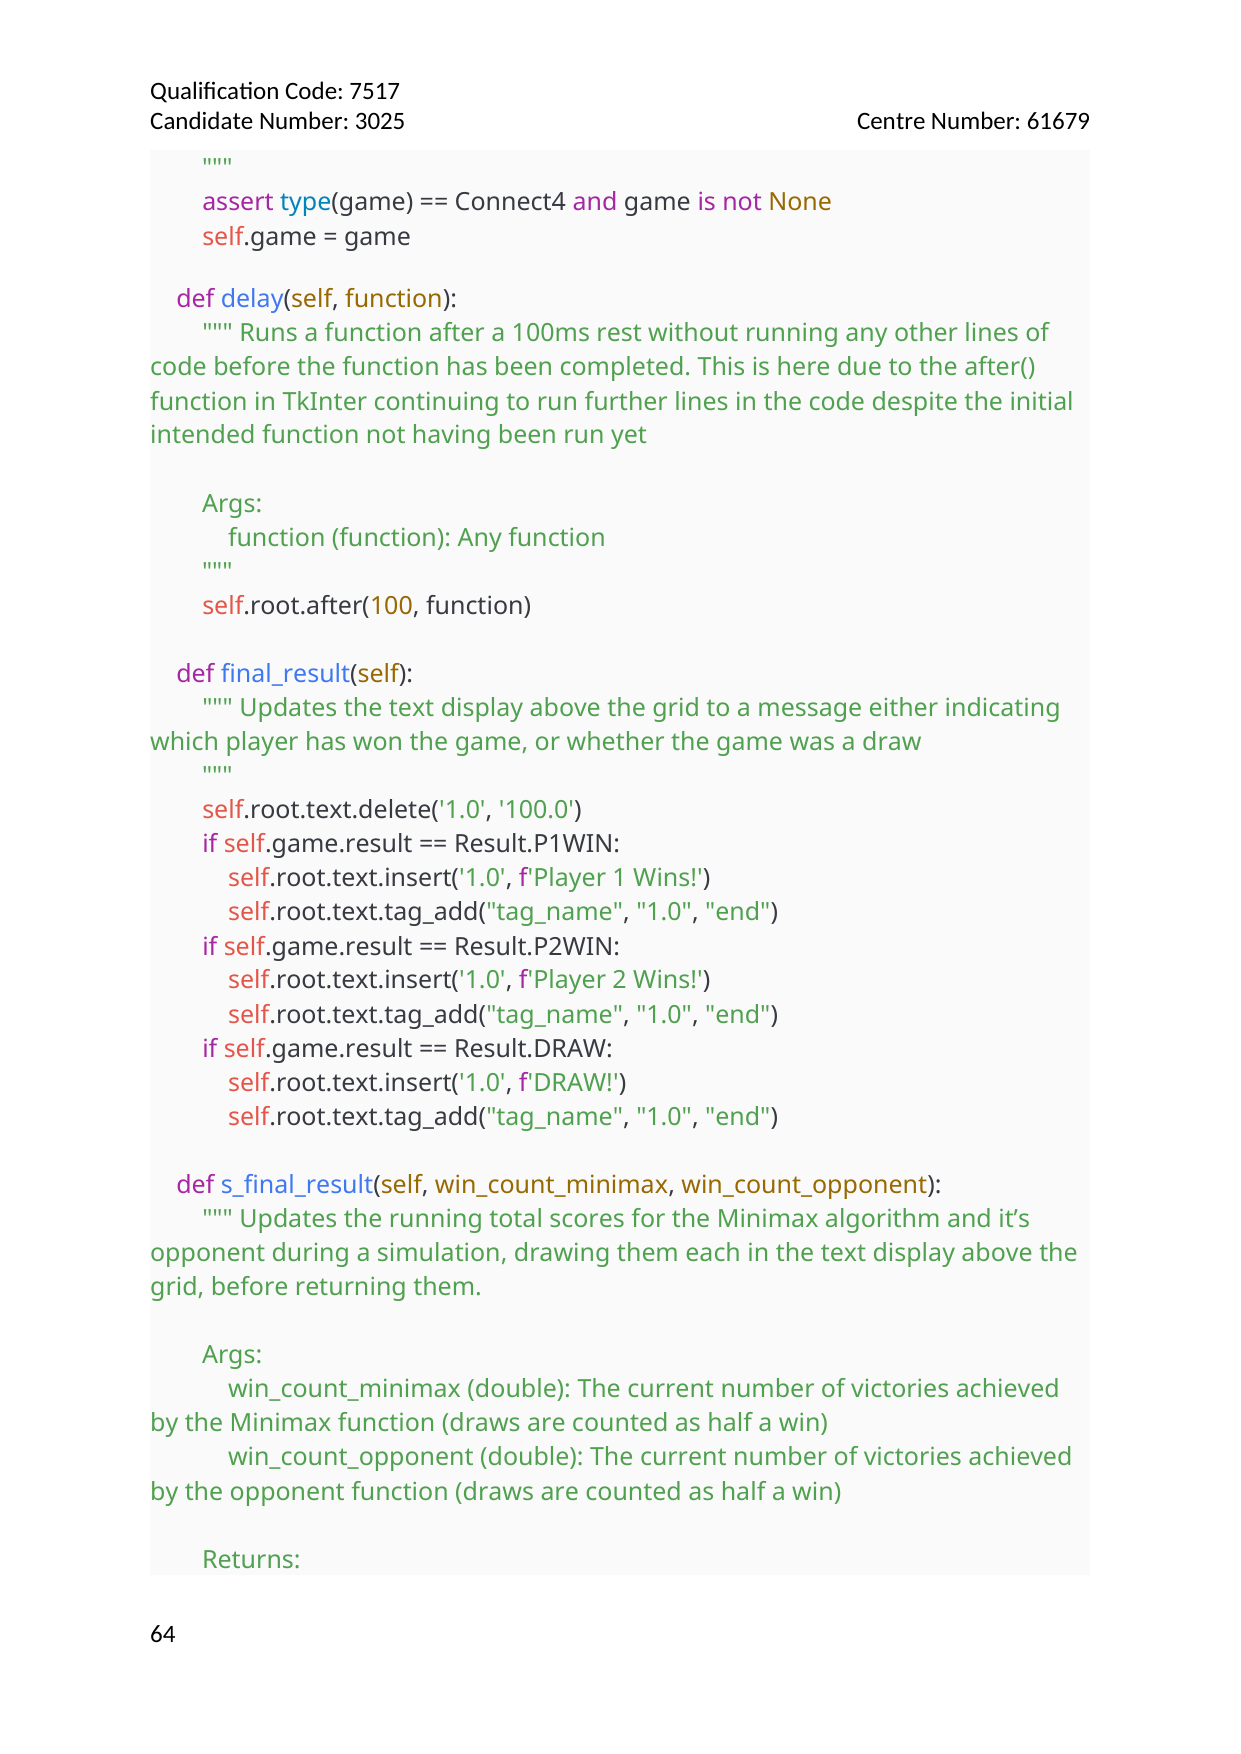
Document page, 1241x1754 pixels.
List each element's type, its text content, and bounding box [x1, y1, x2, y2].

text """ [150, 553, 1090, 587]
text self.root.text.tag_add("tag_name", "1.0", "end") [150, 996, 1090, 1030]
text win_count_opponent (double): The current number of victories achieved by the opponent function (draws are counted as half a win) [150, 1439, 1090, 1507]
text self.root.after(100, function) [150, 587, 1090, 622]
text if self.game.result == Result.P1WIN: [150, 826, 1090, 860]
text """ Runs a function after a 100ms rest without running any other lines of code before the function has been completed. This is here due to the after() function in TkInter continuing to run further lines in the code despite the initial intended function not having been run yet [150, 315, 1090, 451]
text if self.game.result == Result.P2WIN: [150, 928, 1090, 962]
text def delay(self, function): [150, 281, 1090, 315]
text self.game = game [150, 218, 1090, 252]
text Args: [150, 485, 1090, 519]
text """ Updates the running total scores for the Minimax algorithm and it’s opponent during a simulation, drawing them each in the text display above the grid, before returning them. [150, 1201, 1090, 1303]
text if self.game.result == Result.DRAW: [150, 1030, 1090, 1064]
text self.root.text.tag_add("tag_name", "1.0", "end") [150, 1098, 1090, 1132]
text """ [150, 758, 1090, 792]
text Returns: [150, 1541, 1090, 1575]
text self.root.text.insert('1.0', f'Player 1 Wins!') [150, 860, 1090, 894]
text Args: [150, 1337, 1090, 1371]
text self.root.text.delete('1.0', '100.0') [150, 792, 1090, 826]
text self.root.text.insert('1.0', f'DRAW!') [150, 1064, 1090, 1098]
text assert type(game) == Connect4 and game is not None [150, 184, 1090, 218]
text function (function): Any function [150, 519, 1090, 553]
text self.root.text.tag_add("tag_name", "1.0", "end") [150, 894, 1090, 928]
text win_count_minimax (double): The current number of victories achieved by the Minimax function (draws are counted as half a win) [150, 1371, 1090, 1439]
text """ Updates the text display above the grid to a message either indicating which player has won the game, or whether the game was a draw [150, 690, 1090, 758]
text def final_result(self): [150, 656, 1090, 690]
text """ [150, 150, 1090, 184]
text def s_final_result(self, win_count_minimax, win_count_opponent): [150, 1167, 1090, 1201]
text self.root.text.insert('1.0', f'Player 2 Wins!') [150, 962, 1090, 996]
